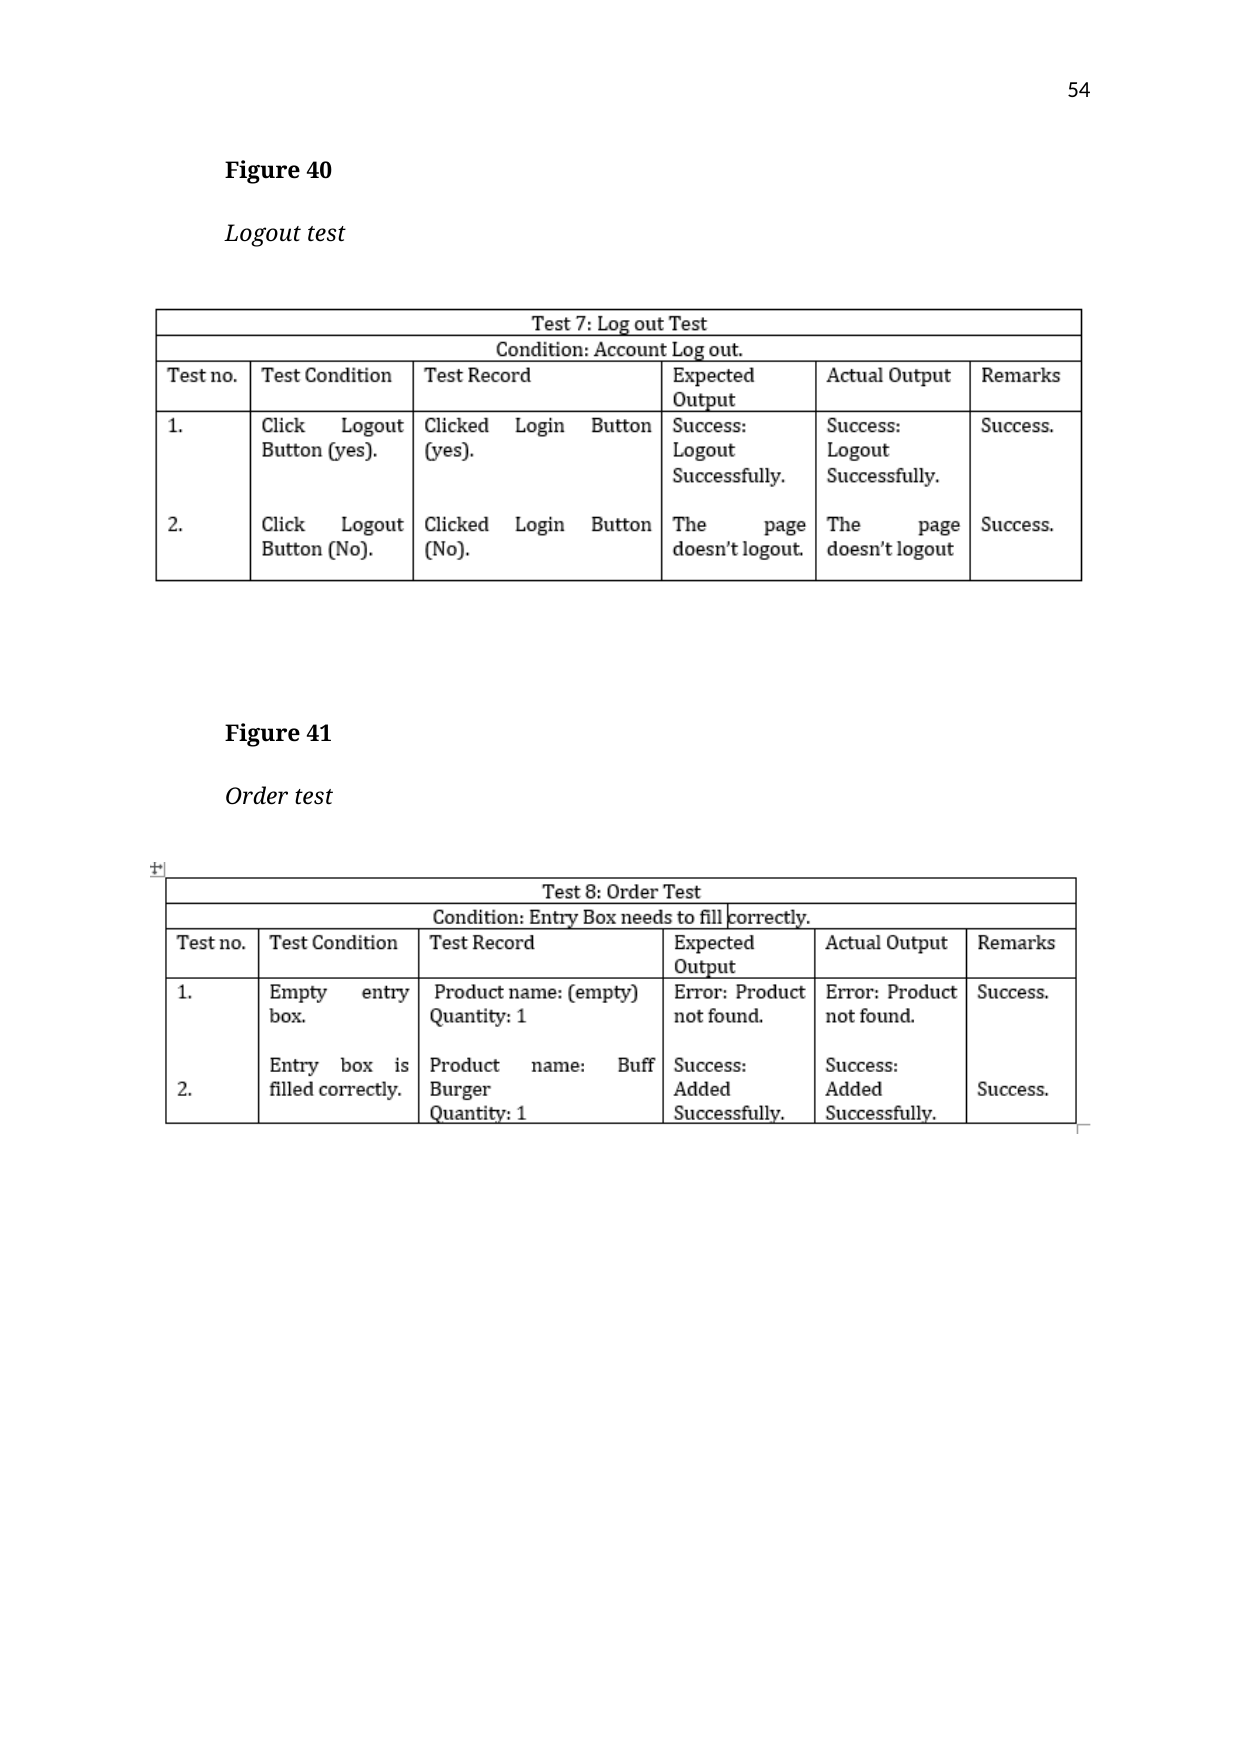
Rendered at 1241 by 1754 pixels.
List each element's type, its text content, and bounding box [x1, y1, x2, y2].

picture [150, 300, 1091, 593]
subtitle Figure 41 [225, 717, 1090, 748]
text Logout test [150, 217, 1090, 248]
subtitle Figure 40 [225, 154, 1090, 185]
text Order test [150, 779, 1090, 811]
picture [150, 862, 1091, 1134]
